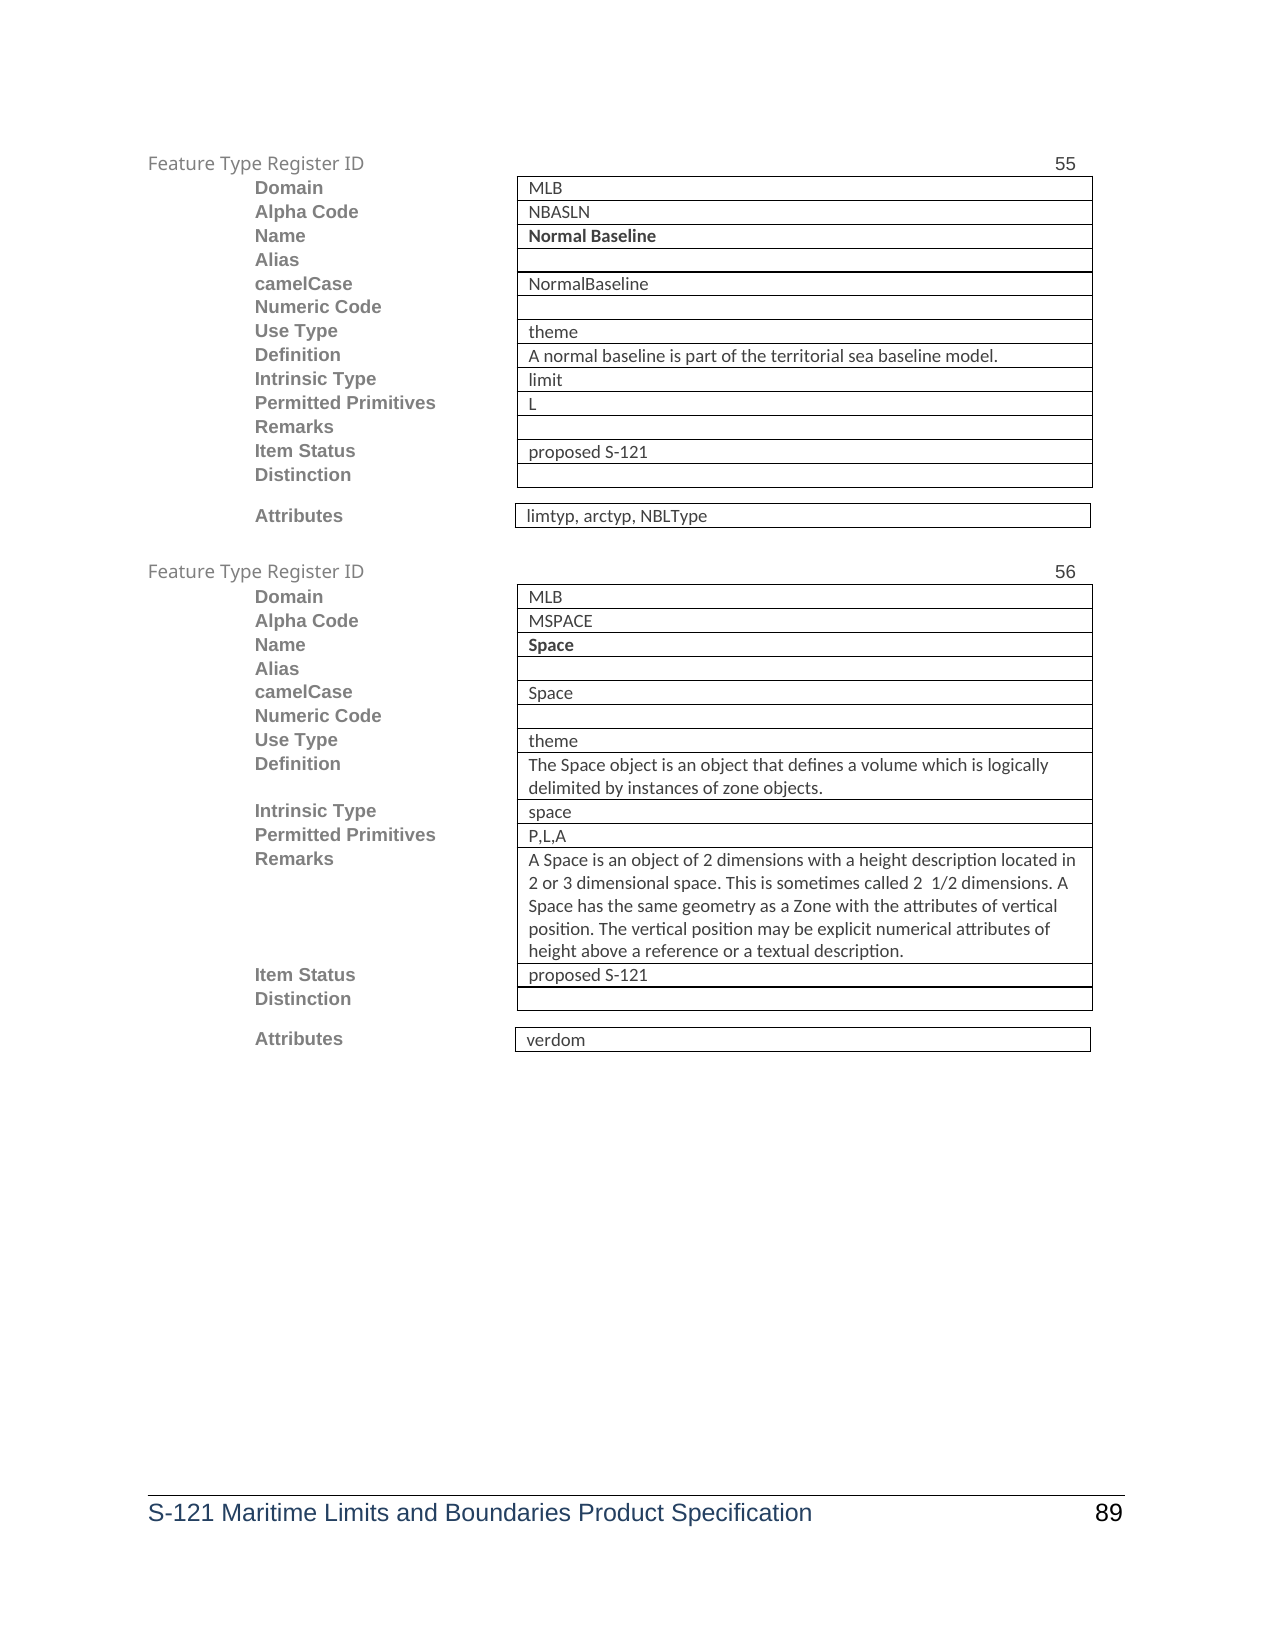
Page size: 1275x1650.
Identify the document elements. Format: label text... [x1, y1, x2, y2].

table_cell space [518, 800, 1092, 823]
table_cell Remarks [243, 847, 517, 962]
table_cell [518, 464, 1092, 487]
table_cell Intrinsic Type [243, 799, 517, 823]
table_cell [518, 657, 1092, 680]
table_cell theme [518, 729, 1092, 752]
table_cell [518, 296, 1092, 319]
table_cell Space [518, 681, 1092, 704]
table_cell Remarks [243, 415, 517, 439]
table_cell NormalBaseline [518, 273, 1092, 295]
table_header MLB [518, 177, 1092, 199]
table_cell MSPACE [518, 609, 1092, 632]
table_header Attributes [243, 1027, 515, 1051]
table_cell Name [243, 224, 517, 247]
table_cell Alpha Code [243, 608, 517, 632]
table_cell [518, 249, 1092, 271]
table_cell Alias [243, 656, 517, 680]
table_cell Alpha Code [243, 200, 517, 223]
table_cell Name [243, 632, 517, 656]
table_cell Permitted Primitives [243, 823, 517, 847]
table_header Domain [243, 176, 517, 199]
table_cell limit [518, 368, 1092, 391]
table_cell [518, 416, 1092, 439]
table_cell [518, 988, 1092, 1010]
table_cell NBASLN [518, 201, 1092, 223]
table_cell Use Type [243, 319, 517, 343]
table_cell P,L,A [518, 824, 1092, 847]
table_cell camelCase [243, 680, 517, 704]
table_cell Use Type [243, 728, 517, 752]
table_cell Alias [243, 248, 517, 271]
table_cell proposed S-121 [518, 964, 1092, 986]
table_header limtyp, arctyp, NBLType [516, 504, 1090, 527]
table_cell [518, 705, 1092, 728]
table_cell L [518, 392, 1092, 415]
table_header Domain [243, 584, 517, 608]
table_cell Definition [243, 343, 517, 367]
table_cell A Space is an object of 2 dimensions with a height description located in 2 or 3 dimensional space. This is sometimes called 2 1/2 dimensions. A Space has the same geometry as a Zone with the attributes of vertical position. The vertical position may be explicit numerical attributes of height above a reference or a textual description. [518, 848, 1092, 962]
table_cell Distinction [243, 463, 517, 487]
table_cell Item Status [243, 963, 517, 986]
table_cell Normal Baseline [518, 225, 1092, 247]
table_cell Numeric Code [243, 295, 517, 319]
text Feature Type Register ID 55 [148, 150, 1125, 176]
table_header Attributes [243, 503, 515, 527]
table_cell The Space object is an object that defines a volume which is logically delimited by instances of zone objects. [518, 753, 1092, 799]
table_cell Intrinsic Type [243, 367, 517, 391]
table_cell A normal baseline is part of the territorial sea baseline model. [518, 344, 1092, 367]
table_cell proposed S-121 [518, 440, 1092, 463]
table_cell Permitted Primitives [243, 391, 517, 415]
table_cell theme [518, 320, 1092, 343]
table_cell Distinction [243, 986, 517, 1010]
table_cell Numeric Code [243, 704, 517, 728]
table_header MLB [518, 585, 1092, 608]
table_cell Space [518, 633, 1092, 656]
table_cell Item Status [243, 439, 517, 463]
table_header verdom [516, 1028, 1090, 1051]
text Feature Type Register ID 56 [148, 559, 1125, 584]
table_cell camelCase [243, 271, 517, 295]
table_cell Definition [243, 752, 517, 799]
